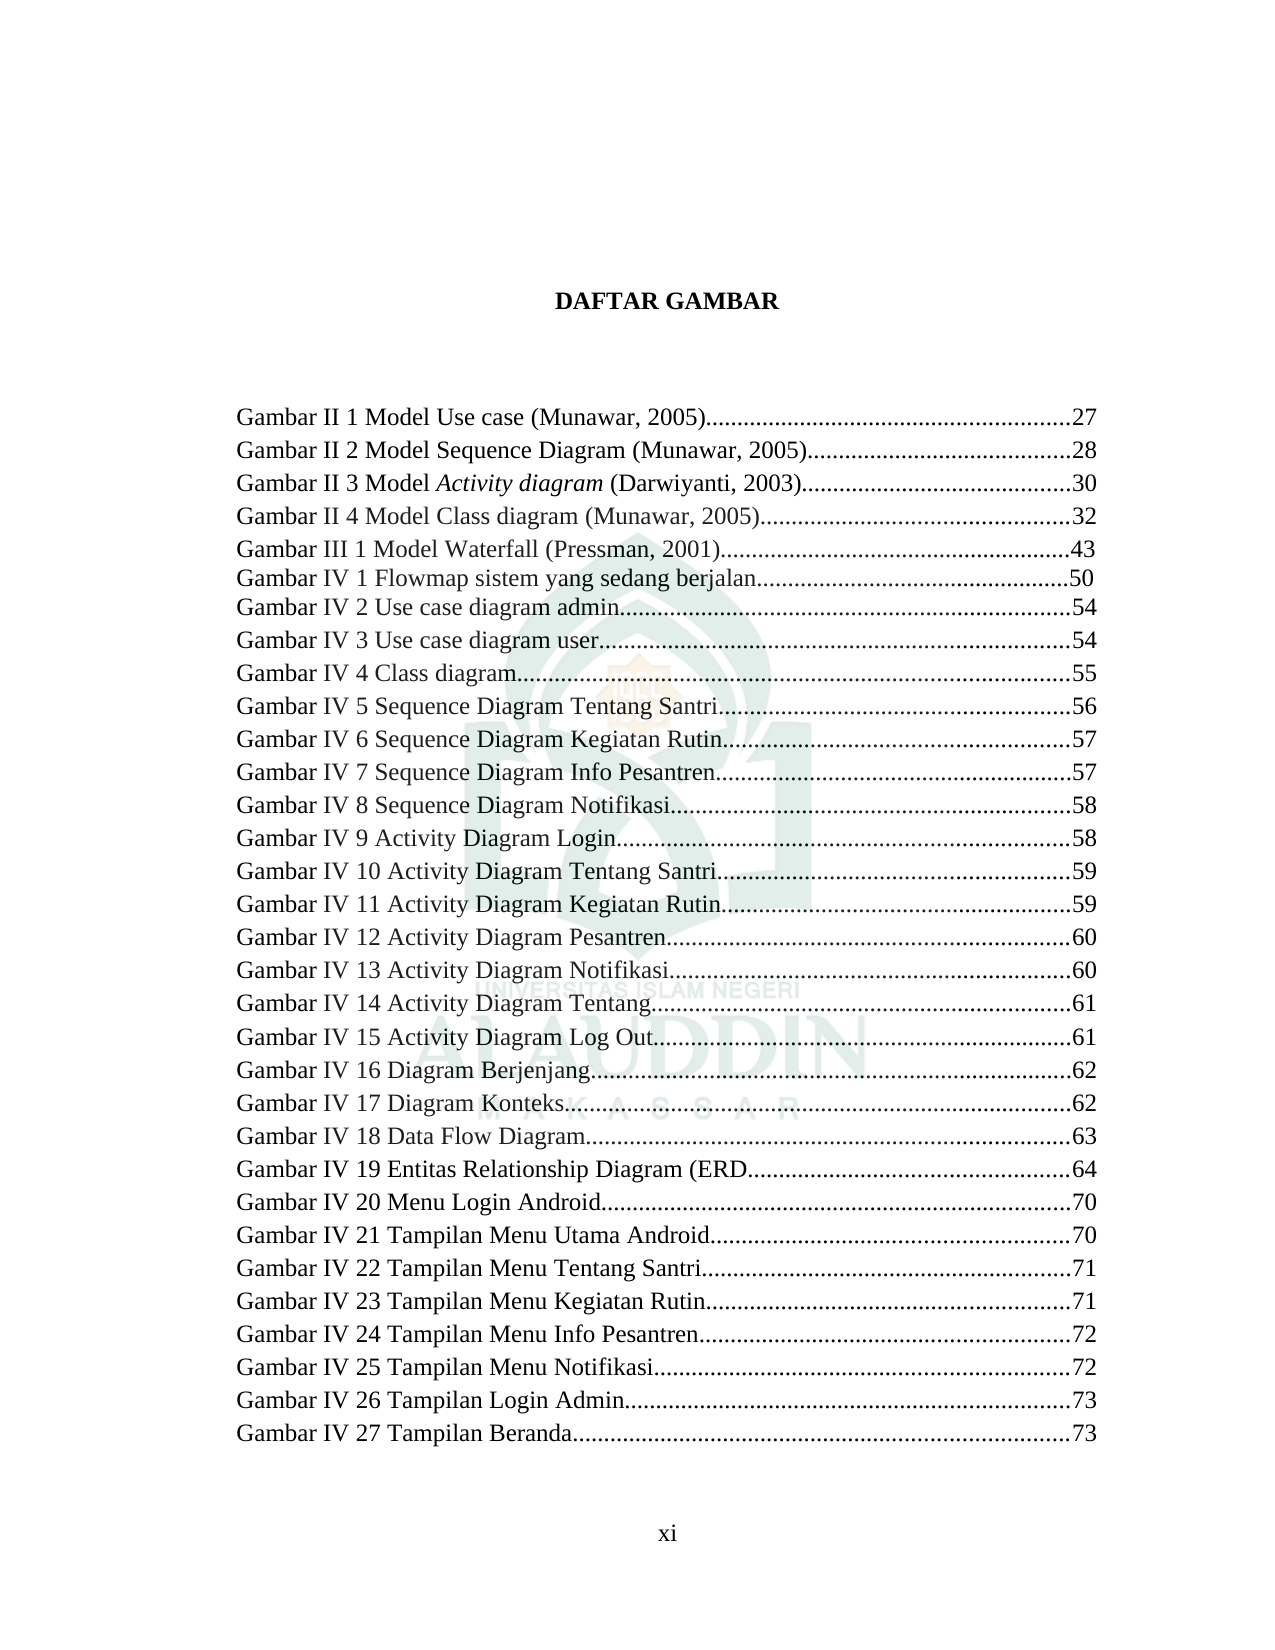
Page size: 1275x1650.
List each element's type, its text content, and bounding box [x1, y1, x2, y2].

text Gambar IV 2 Use case diagram admin 54 [236, 592, 317, 620]
text Gambar IV 2 Use case diagram admin 54 [958, 592, 1135, 620]
text Gambar IV 23 Tampilan Menu Kegiatan Rutin 71 [236, 1286, 1135, 1315]
text Gambar IV 16 Diagram Berjenjang 62 [958, 1055, 1135, 1083]
picture [317, 505, 958, 1146]
text Gambar IV 7 Sequence Diagram Info Pesantren 57 [958, 757, 1135, 786]
text Gambar IV 20 Menu Login Android 70 [236, 1187, 1135, 1216]
text Gambar IV 21 Tampilan Menu Utama Android 70 [236, 1220, 1135, 1249]
text Gambar IV 25 Tampilan Menu Notifikasi 72 [236, 1352, 1135, 1381]
text Gambar II 4 Model Class diagram (Munawar, 2005) 32 [236, 501, 1135, 530]
text Gambar IV 14 Activity Diagram Tentang 61 [958, 988, 1135, 1017]
text Gambar IV 22 Tampilan Menu Tentang Santri 71 [236, 1253, 1135, 1282]
text Gambar IV 9 Activity Diagram Login 58 [958, 823, 1135, 852]
text Gambar IV 24 Tampilan Menu Info Pesantren 72 [236, 1319, 1135, 1348]
text Gambar IV 19 Entitas Relationship Diagram (ERD 64 [236, 1154, 1135, 1182]
text Gambar IV 12 Activity Diagram Pesantren 60 [958, 922, 1135, 951]
text Gambar IV 17 Diagram Konteks 62 [958, 1088, 1135, 1116]
text Gambar IV 15 Activity Diagram Log Out 61 [958, 1022, 1135, 1050]
text Gambar II 1 Model Use case (Munawar, 2005) 27 [236, 402, 1135, 431]
text Gambar II 3 Model Activity diagram (Darwiyanti, 2003) 30 [236, 468, 1135, 497]
text Gambar IV 9 Activity Diagram Login 58 [236, 823, 317, 852]
text Gambar IV 3 Use case diagram user 54 [958, 625, 1135, 654]
text Gambar IV 8 Sequence Diagram Notifikasi 58 [958, 790, 1135, 819]
text Gambar IV 18 Data Flow Diagram 63 [236, 1121, 536, 1149]
subtitle DAFTAR GAMBAR [214, 286, 1119, 315]
text Gambar IV 10 Activity Diagram Tentang Santri 59 [958, 856, 1135, 885]
text Gambar IV 13 Activity Diagram Notifikasi 60 [958, 955, 1135, 984]
text Gambar IV 26 Tampilan Login Admin 73 [236, 1385, 1135, 1414]
text Gambar IV 11 Activity Diagram Kegiatan Rutin 59 [958, 889, 1135, 918]
text Gambar IV 17 Diagram Konteks 62 [236, 1088, 317, 1116]
text Gambar IV 6 Sequence Diagram Kegiatan Rutin 57 [958, 724, 1135, 753]
text Gambar IV 1 Flowmap sistem yang sedang berjalan 50 [958, 563, 1135, 591]
text Gambar IV 4 Class diagram 55 [236, 658, 317, 687]
text Gambar IV 27 Tampilan Beranda 73 [236, 1418, 1135, 1447]
text Gambar II 2 Model Sequence Diagram (Munawar, 2005) 28 [236, 435, 1135, 464]
text Gambar IV 18 Data Flow Diagram 63 [544, 1121, 1135, 1149]
text xi [215, 1518, 1119, 1547]
text Gambar IV 16 Diagram Berjenjang 62 [236, 1055, 317, 1083]
text Gambar III 1 Model Waterfall (Pressman, 2001) 43 [958, 534, 1135, 563]
text Gambar IV 4 Class diagram 55 [958, 658, 1135, 687]
text Gambar IV 5 Sequence Diagram Tentang Santri 56 [958, 691, 1135, 719]
text Gambar IV 3 Use case diagram user 54 [236, 625, 317, 654]
